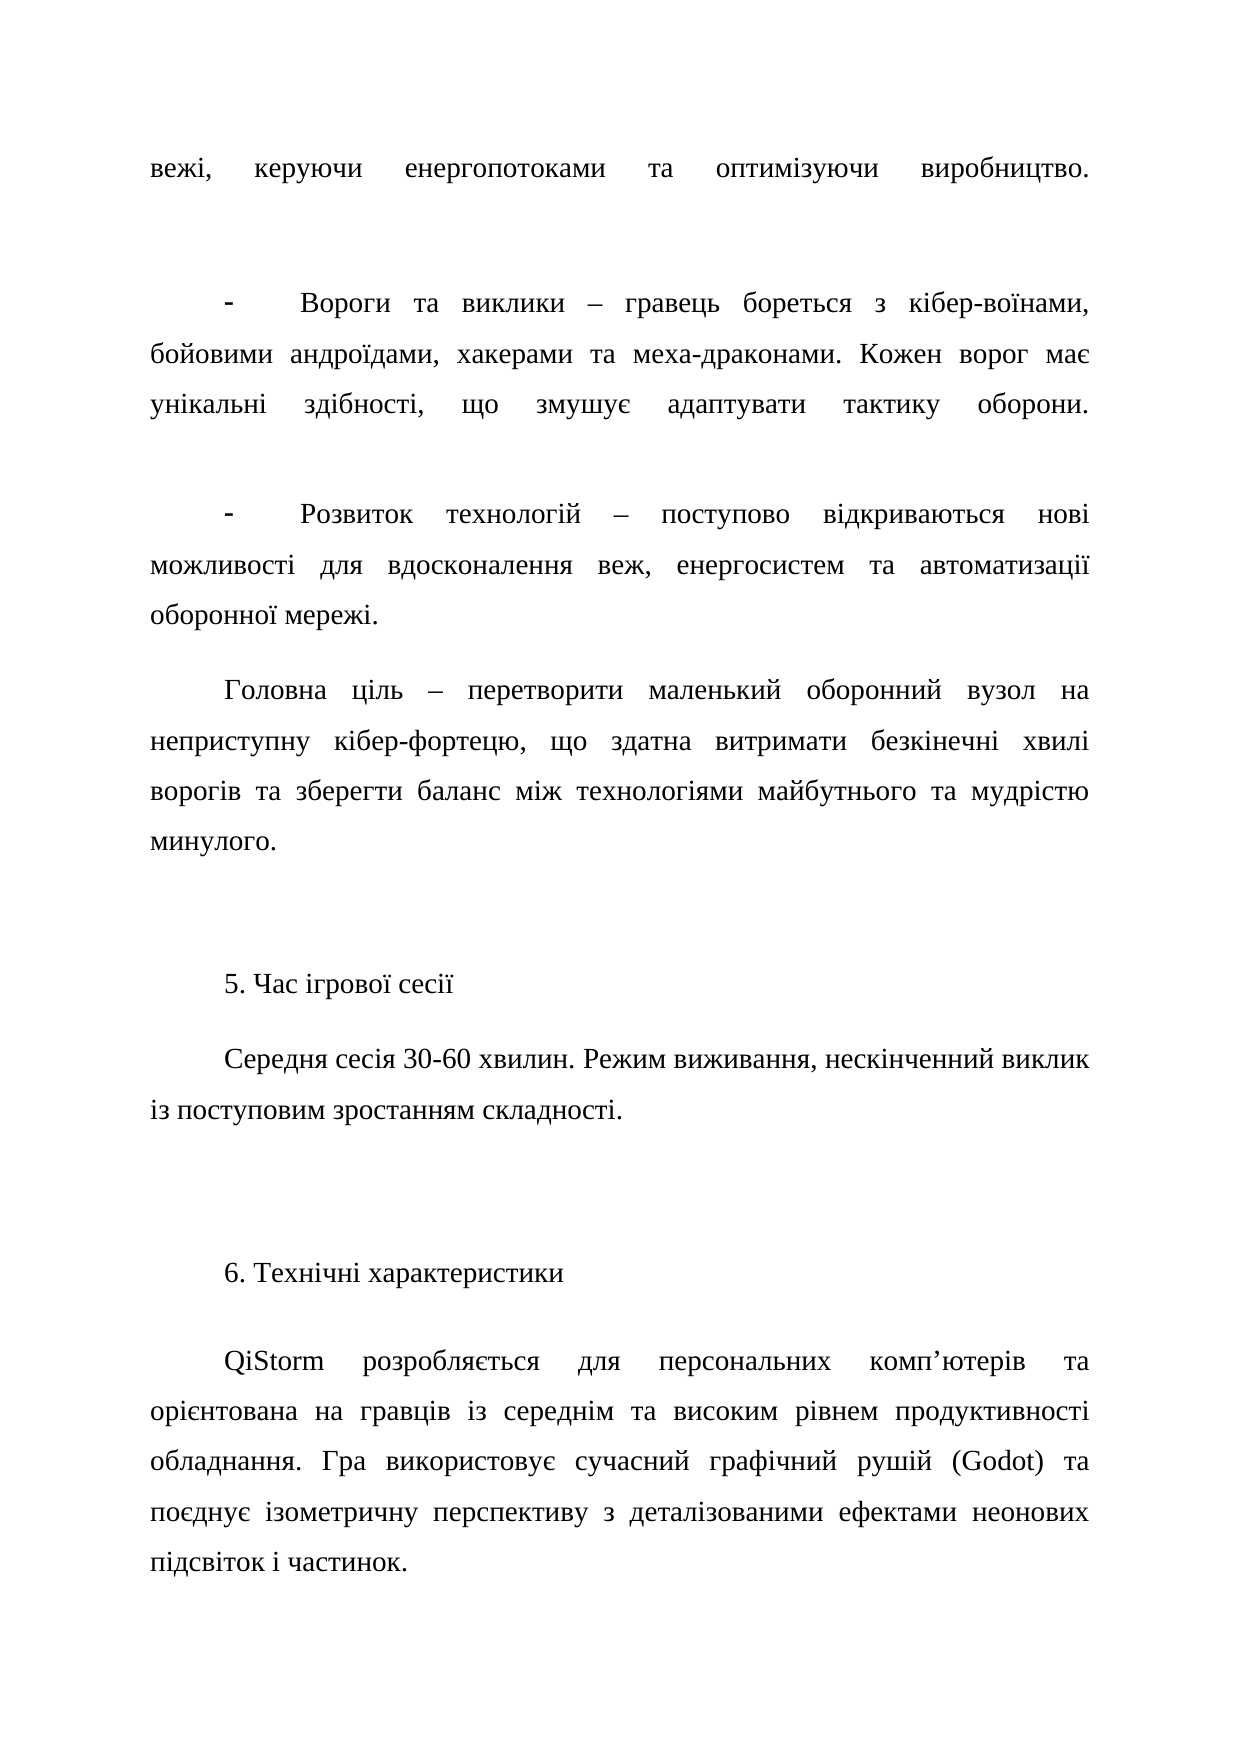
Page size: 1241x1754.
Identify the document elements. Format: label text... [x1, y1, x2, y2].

subtitle Вороги та виклики – гравець бореться з кібер-воїнами, бойовими андроїдами, хакерами та меха-драконами. Кожен ворог має унікальні здібності, що змушує адаптувати тактику оборони. [150, 285, 1090, 477]
subtitle Розвиток технологій – поступово відкриваються нові можливості для вдосконалення веж, енергосистем та автоматизації оборонної мережі. [150, 496, 1090, 631]
subtitle Головна ціль – перетворити маленький оборонний вузол на неприступну кібер-фортецю, що здатна витримати безкінечні хвилі ворогів та зберегти баланс між технологіями майбутнього та мудрістю минулого. [150, 672, 1090, 857]
text Середня сесія 30-60 хвилин. Режим виживання, нескінченний виклик із поступовим зростанням складності. [150, 1042, 1090, 1126]
subtitle 6. Технічні характеристики [150, 1255, 1090, 1289]
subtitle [150, 150, 1090, 241]
subtitle QiStorm розробляється для персональних комп’ютерів та орієнтована на гравців із середнім та високим рівнем продуктивності обладнання. Гра використовує сучасний графічний рушій (Godot) та поєднує ізометричну перспективу з деталізованими ефектами неонових підсвіток і частинок. [150, 1343, 1090, 1578]
subtitle 5. Час ігрової сесії [150, 966, 1090, 1000]
